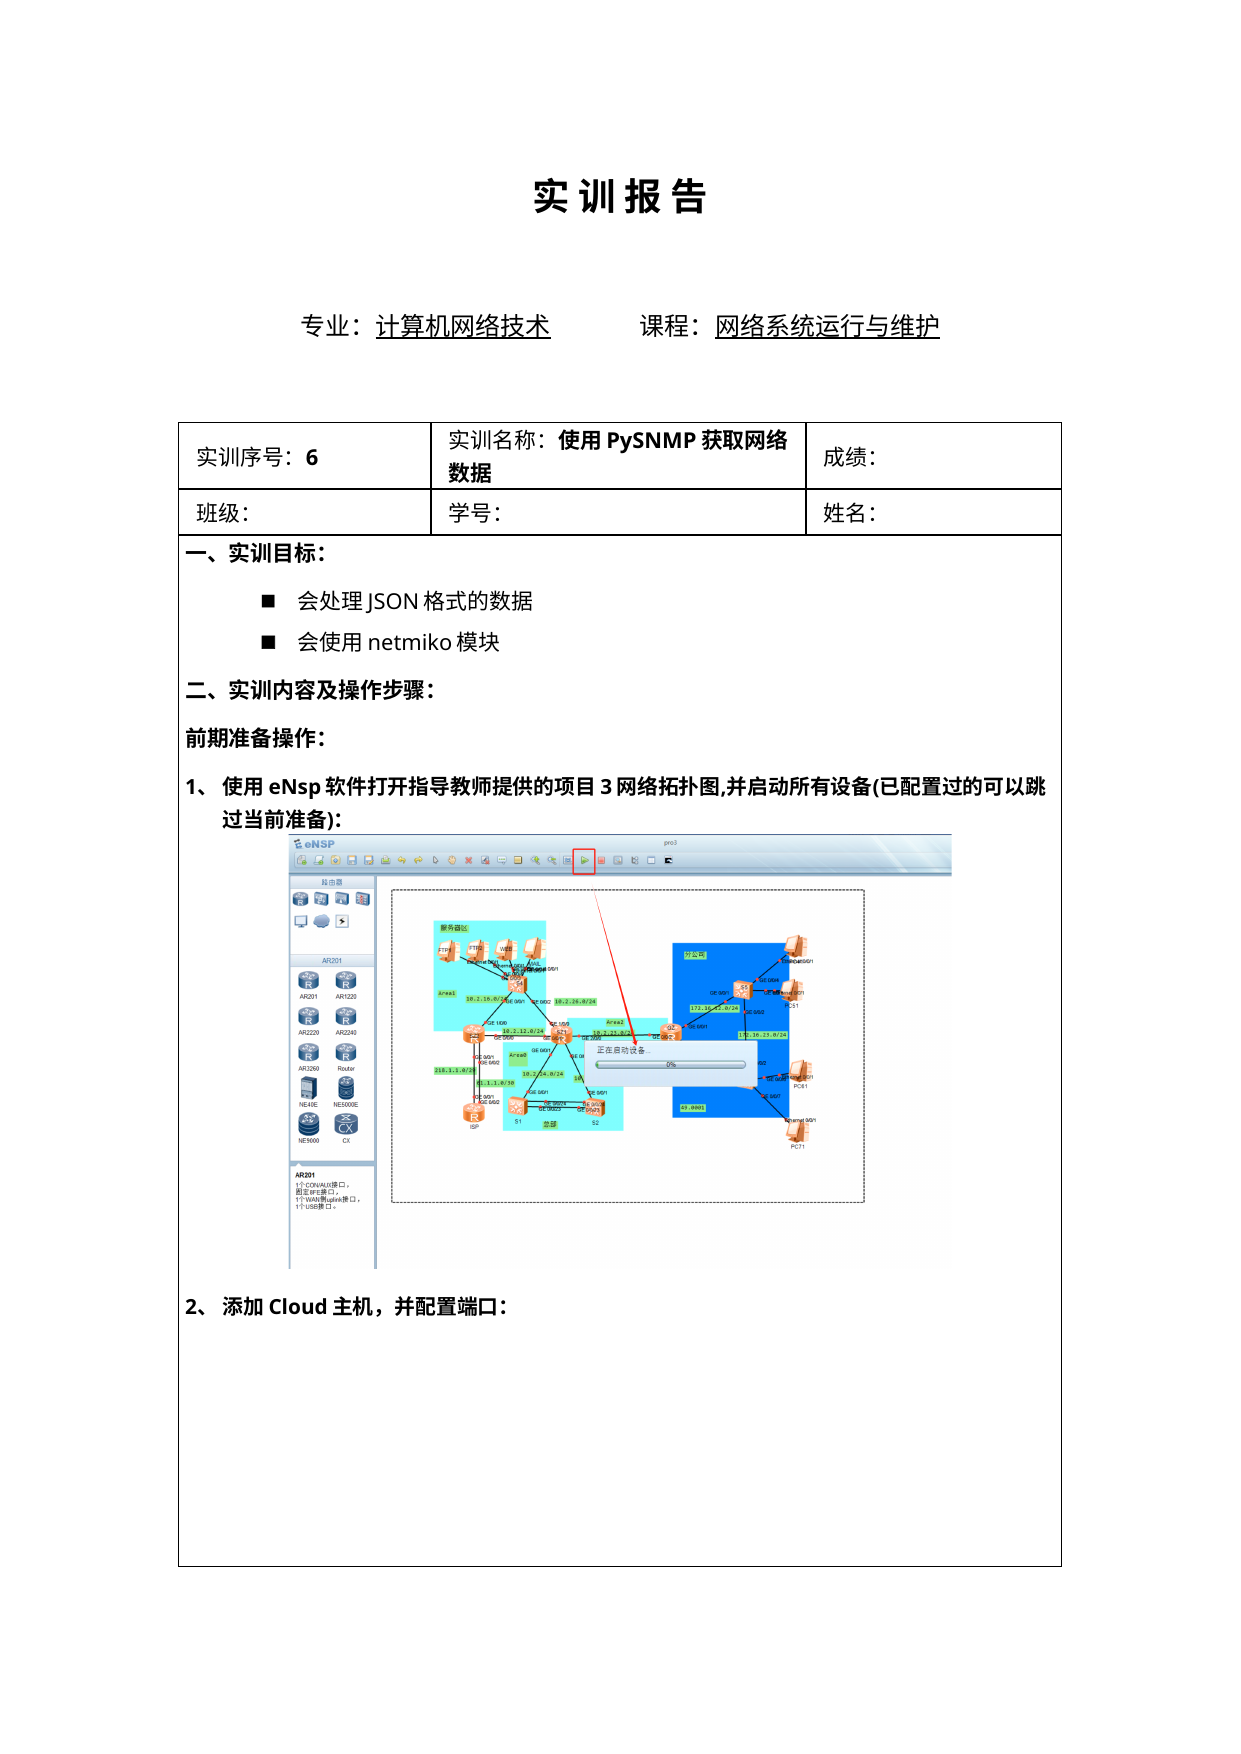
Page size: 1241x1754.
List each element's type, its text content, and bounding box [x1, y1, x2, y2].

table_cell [179, 536, 1061, 1566]
table_header 成绩： [807, 423, 1061, 488]
text 实 训 报 告 [187, 162, 1053, 227]
table_cell 班级： [179, 490, 430, 534]
table_cell 姓名： [807, 490, 1061, 534]
text 专业：计算机网络技术 课程：网络系统运行与维护 [187, 292, 1053, 357]
table_header 实训序号：6 [179, 423, 430, 488]
picture [288, 834, 952, 1269]
table_header 实训名称：使用PySNMP获取网络数据 [432, 423, 805, 488]
table_cell 学号： [432, 490, 805, 534]
